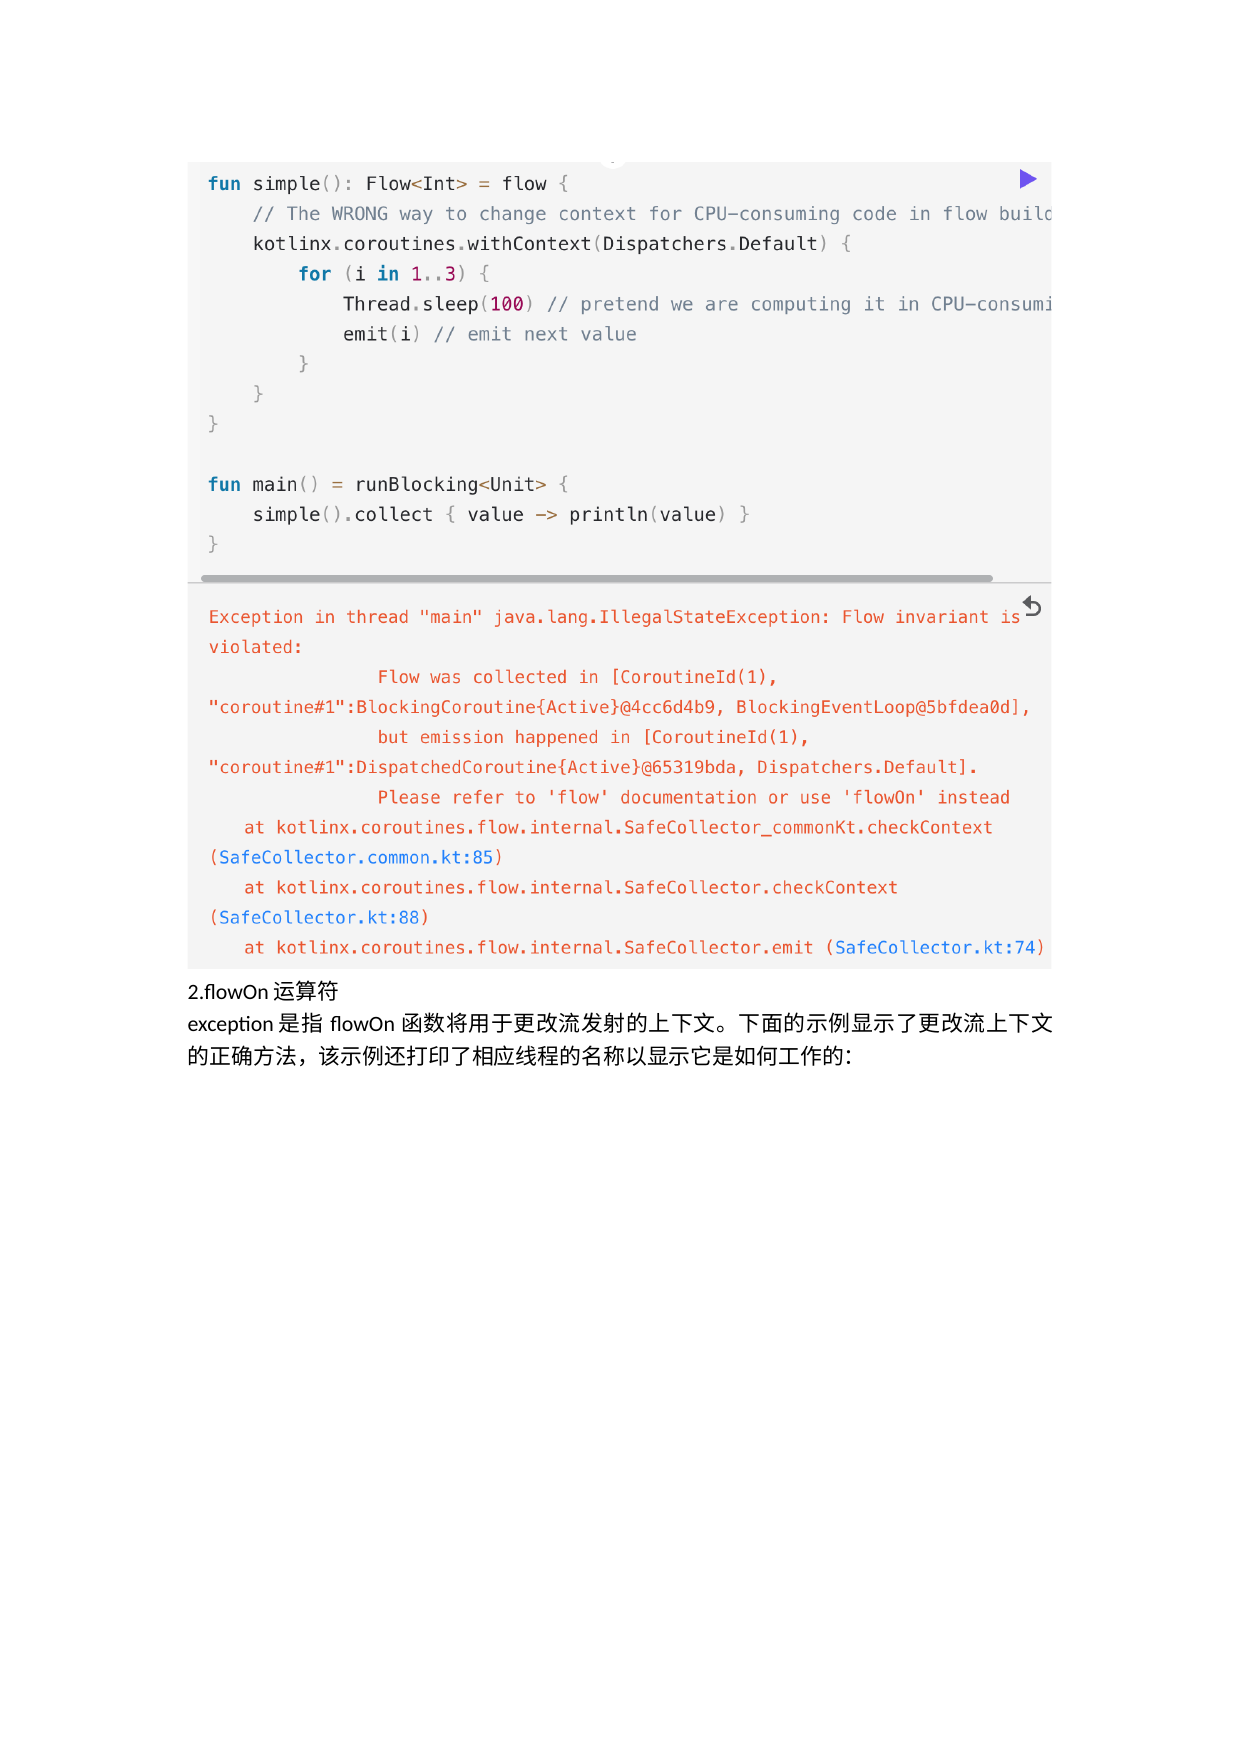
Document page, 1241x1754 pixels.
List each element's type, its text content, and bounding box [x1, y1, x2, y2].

picture [187, 162, 1052, 969]
list exception是指 flowOn 函数将用于更改流发射的上下文。下面的示例显示了更改流上下文的正确方法，该示例还打印了相应线程的名称以显示它是如何工作的： [187, 1007, 1053, 1072]
list flowOn 运算符 [187, 974, 1053, 1007]
